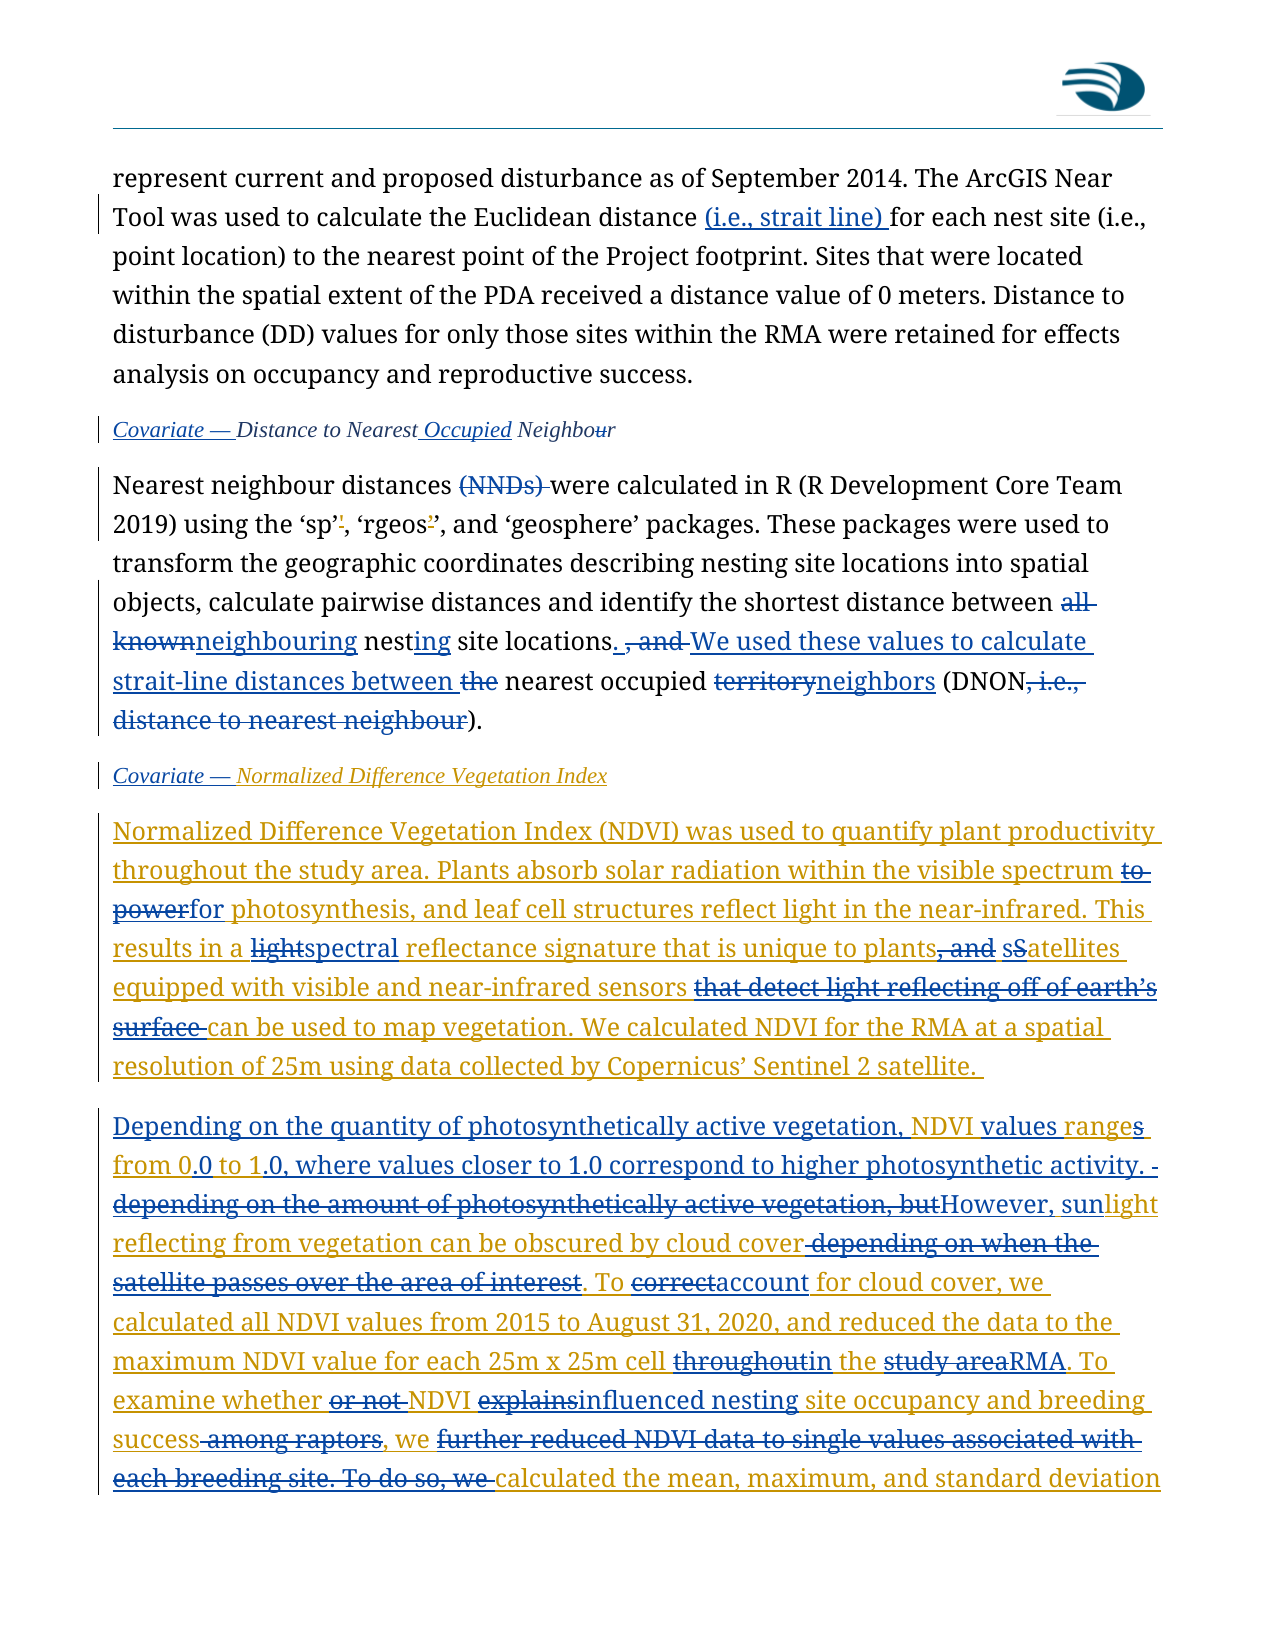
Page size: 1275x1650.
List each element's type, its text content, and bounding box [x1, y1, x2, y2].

picture [1056, 60, 1151, 116]
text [112, 160, 1162, 390]
subtitle Distance to Nearest Neighbor [112, 416, 1162, 443]
text Nearest neighbour distances were calculated in R (R Development Core Team 2019) using the ‘sp’, ‘rgeos’, and ‘geosphere’ packages. These packages were used to transform the geographic coordinates describing nesting site locations into spatial objects, calculate pairwise distances and identify the shortest distance between nest site locations nearest occupied (DNON). [112, 467, 1162, 736]
